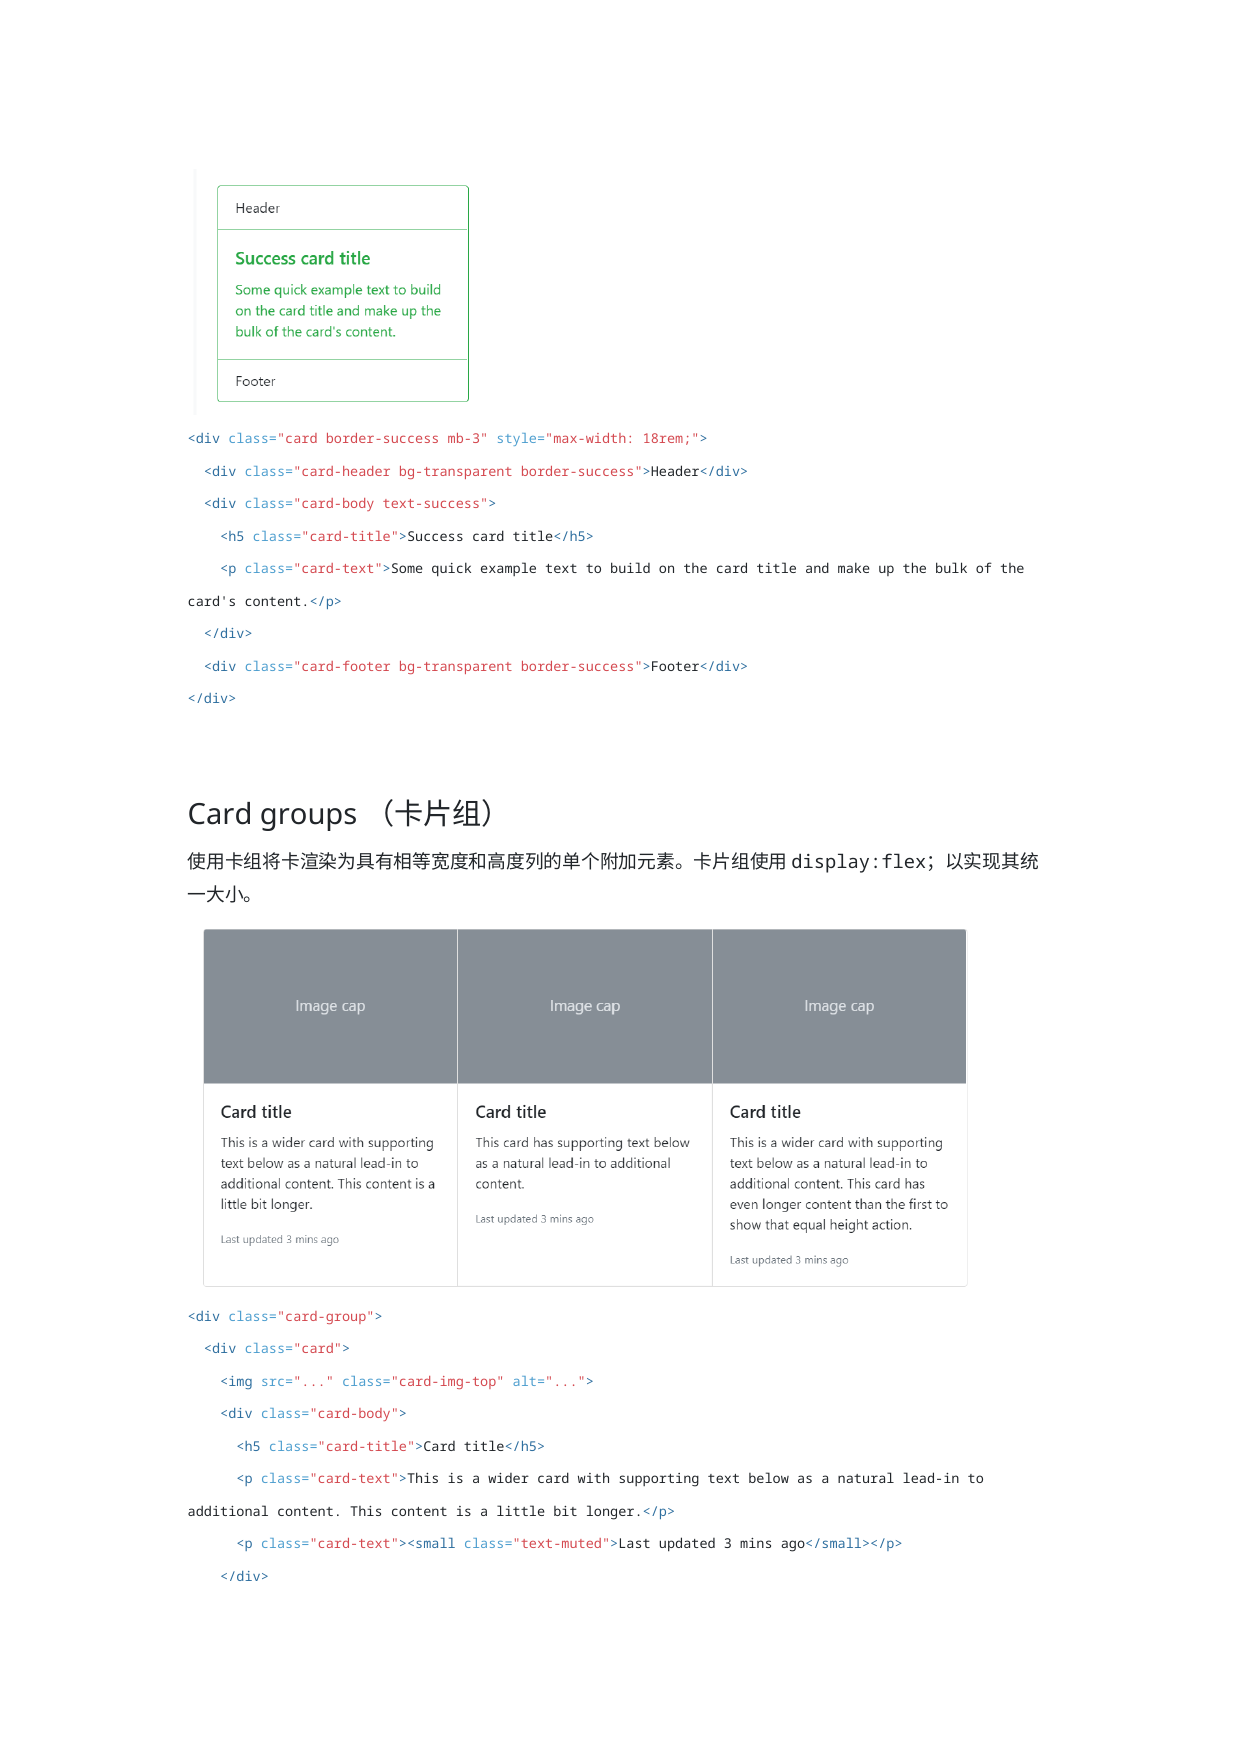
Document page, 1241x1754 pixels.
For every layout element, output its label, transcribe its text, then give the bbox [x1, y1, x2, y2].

text <div class="card-footer bg-transparent border-success">Footer</div> [187, 649, 1053, 682]
text <div class="card-header bg-transparent border-success">Header</div> [187, 454, 1053, 487]
text <div class="card-group"> [187, 1299, 1053, 1332]
text 使用卡组将卡渲染为具有相等宽度和高度列的单个附加元素。卡片组使用display:flex；以实现其统一大小。 [187, 844, 1053, 909]
text </div> [187, 1559, 1053, 1592]
text <h5 class="card-title">Card title</h5> [187, 1429, 1053, 1462]
text <p class="card-text">This is a wider card with supporting text below as a natural lead-in to additional content. This content is a little bit longer.</p> [187, 1462, 1053, 1527]
text Card groups （卡片组） [187, 779, 1053, 844]
text <p class="card-text">Some quick example text to build on the card title and make up the bulk of the card's content.</p> [187, 552, 1053, 617]
text </div> [187, 617, 1053, 649]
text <div class="card border-success mb-3" style="max-width: 18rem;"> [187, 422, 1053, 454]
text </div> [187, 682, 1053, 714]
text <h5 class="card-title">Success card title</h5> [187, 519, 1053, 552]
text <div class="card"> [187, 1332, 1053, 1364]
text <img src="..." class="card-img-top" alt="..."> [187, 1364, 1053, 1397]
text <p class="card-text"><small class="text-muted">Last updated 3 mins ago</small></p> [187, 1527, 1053, 1559]
text <div class="card-body text-success"> [187, 487, 1053, 519]
text <div class="card-body"> [187, 1397, 1053, 1429]
